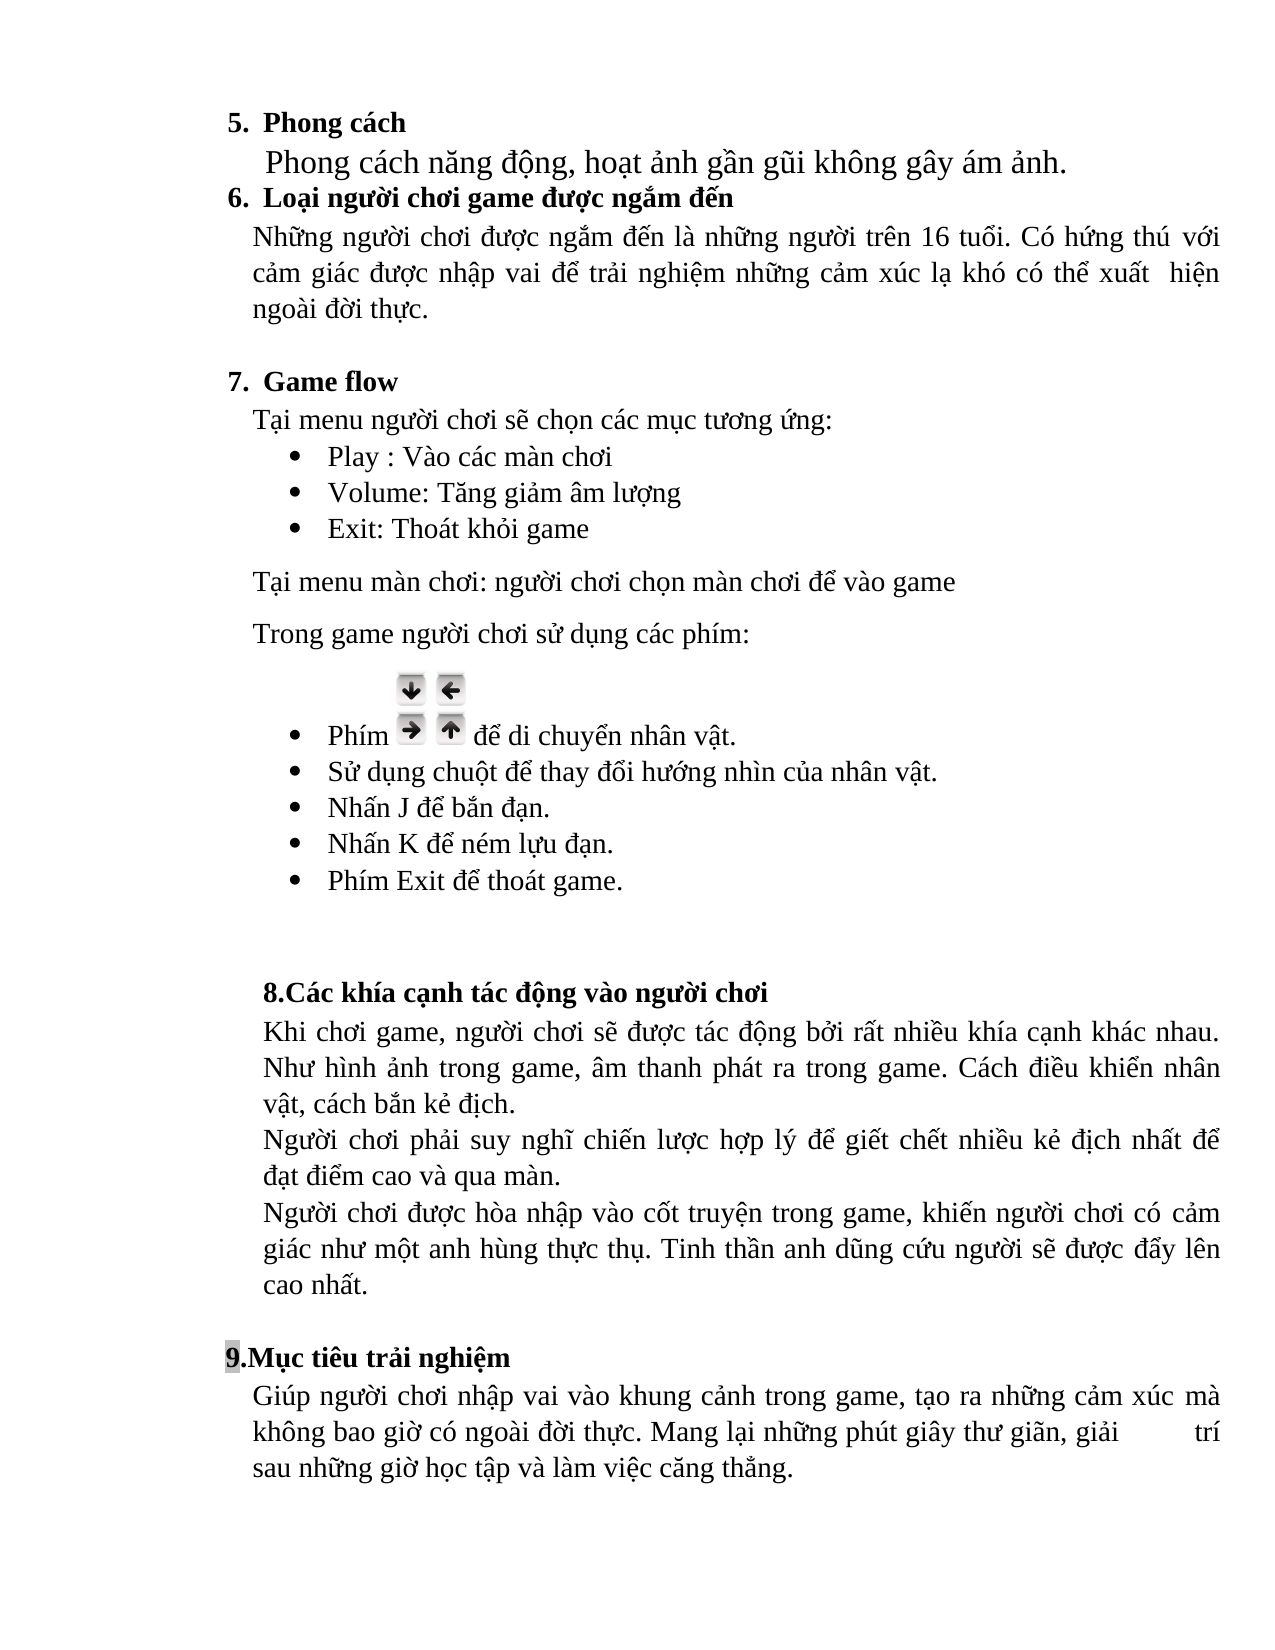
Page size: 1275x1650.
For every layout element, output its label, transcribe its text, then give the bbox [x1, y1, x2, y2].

list Play : Vào các màn chơi [290, 439, 1246, 472]
list Volume: Tăng giảm âm lượng [290, 475, 1246, 508]
list Sử dụng chuột để thay đổi hướng nhìn của nhân vật. [290, 754, 1246, 788]
text Những người chơi được ngắm đến là những người trên 16 tuổi. Có hứng thú với cảm giác được nhập vai để trải nghiệm những cảm xúc lạ khó có thể xuất hiện ngoài đời thực. [252, 219, 1220, 325]
list Nhấn K để ném lựu đạn. [290, 826, 1246, 860]
list Exit: Thoát khỏi game [290, 511, 1246, 544]
text Tại menu màn chơi: người chơi chọn màn chơi để vào game [252, 564, 1220, 597]
text Tại menu người chơi sẽ chọn các mục tương ứng: [252, 402, 1246, 436]
text Khi chơi game, người chơi sẽ được tác động bởi rất nhiều khía cạnh khác nhau. Như hình ảnh trong game, âm thanh phát ra trong game. Cách điều khiển nhân vật, cách bắn kẻ địch. [263, 1014, 1220, 1120]
subtitle Phong cách [227, 105, 1246, 139]
text Trong game người chơi sử dụng các phím: [252, 617, 1246, 650]
subtitle Game flow [227, 364, 1246, 397]
subtitle 9.Mục tiêu trải nghiệm [240, 1340, 1246, 1373]
picture [396, 669, 466, 745]
text Giúp người chơi nhập vai vào khung cảnh trong game, tạo ra những cảm xúc mà không bao giờ có ngoài đời thực. Mang lại những phút giây thư giãn, giải trí sau những giờ học tập và làm việc căng thẳng. [252, 1378, 1220, 1484]
subtitle 8.Các khía cạnh tác động vào người chơi [263, 976, 1246, 1009]
text Phong cách năng động, hoạt ảnh gần gũi không gây ám ảnh. [265, 142, 1246, 181]
subtitle Loại người chơi game được ngắm đến [227, 181, 1246, 214]
list Phím để di chuyển nhân vật. [290, 669, 1246, 751]
text Người chơi được hòa nhập vào cốt truyện trong game, khiến người chơi có cảm giác như một anh hùng thực thụ. Tinh thần anh dũng cứu người sẽ được đẩy lên cao nhất. [263, 1195, 1220, 1301]
text Người chơi phải suy nghĩ chiến lược hợp lý để giết chết nhiều kẻ địch nhất để đạt điểm cao và qua màn. [263, 1122, 1220, 1192]
list Nhấn J để bắn đạn. [290, 790, 1246, 824]
list Phím Exit để thoát game. [290, 863, 1246, 896]
